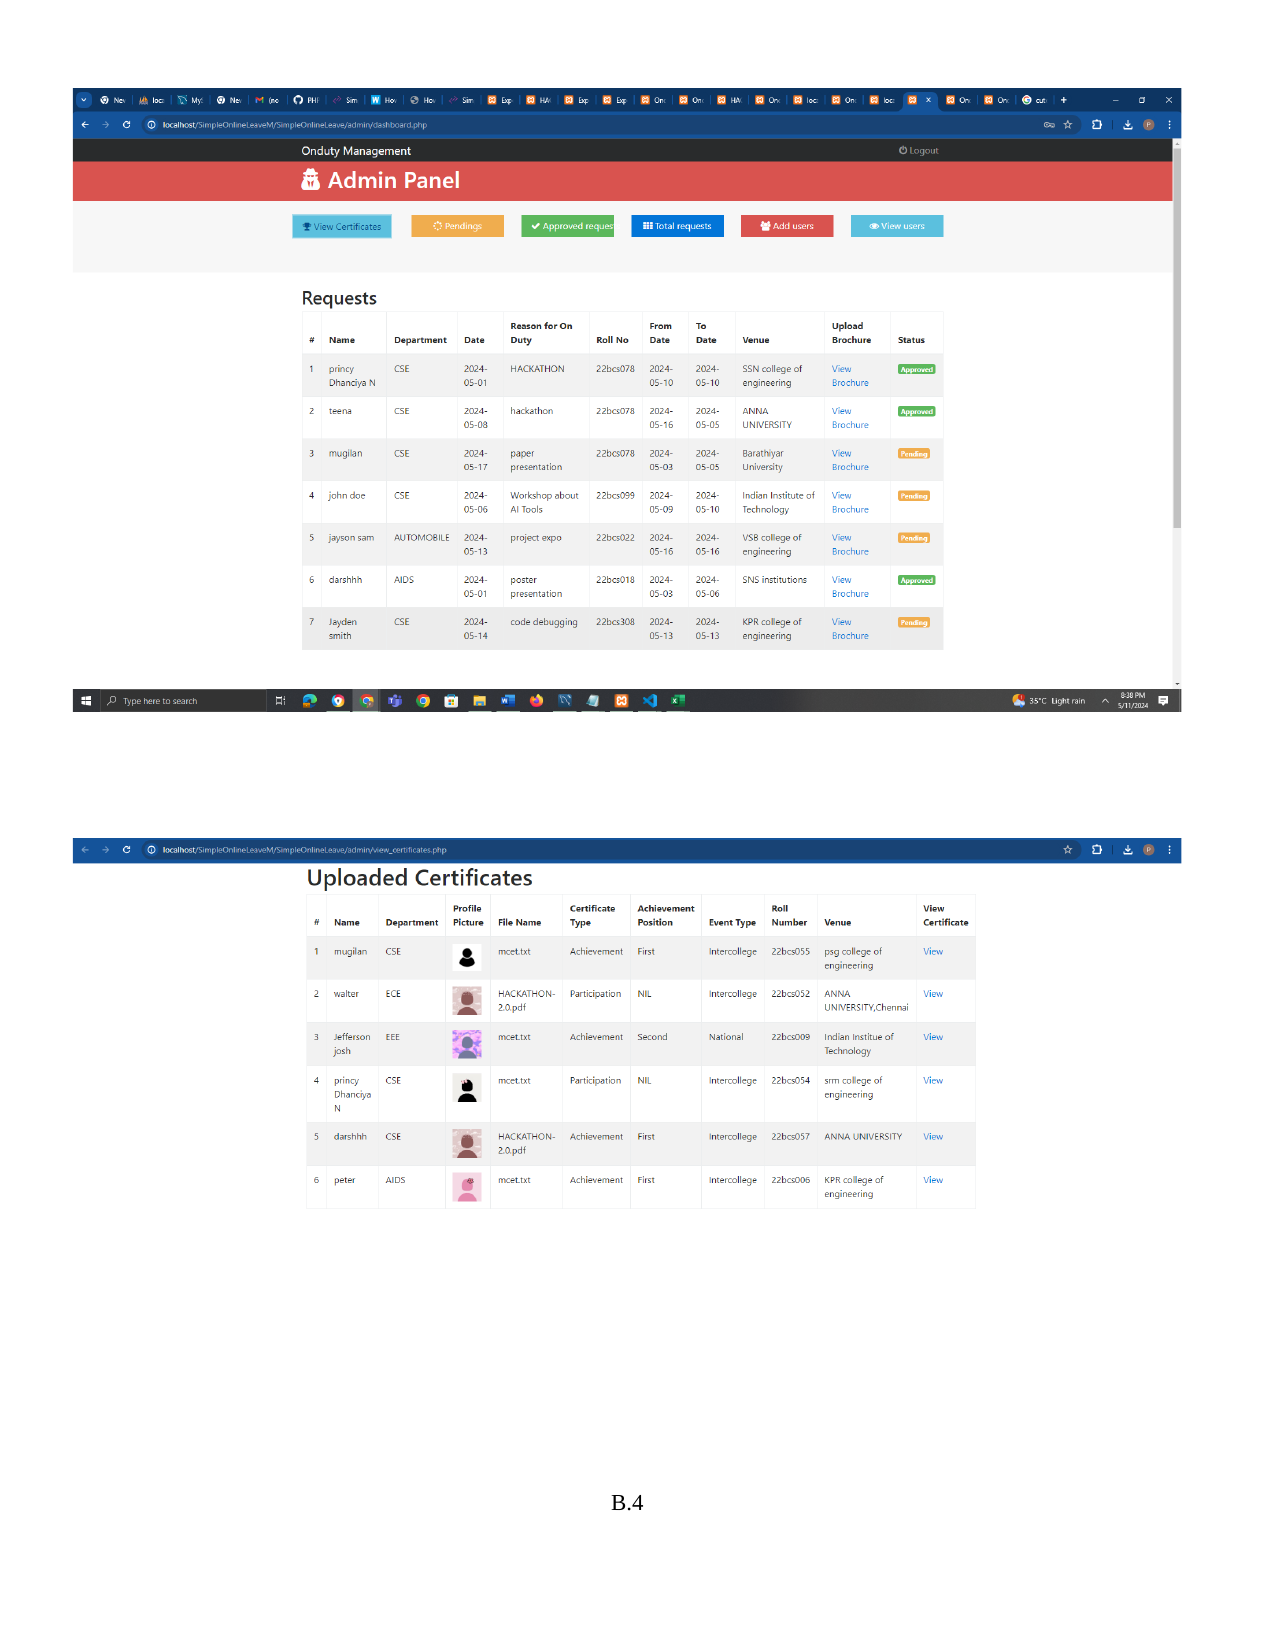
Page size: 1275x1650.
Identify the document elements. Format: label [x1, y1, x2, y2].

picture [72, 88, 1182, 712]
picture [72, 838, 1182, 1366]
